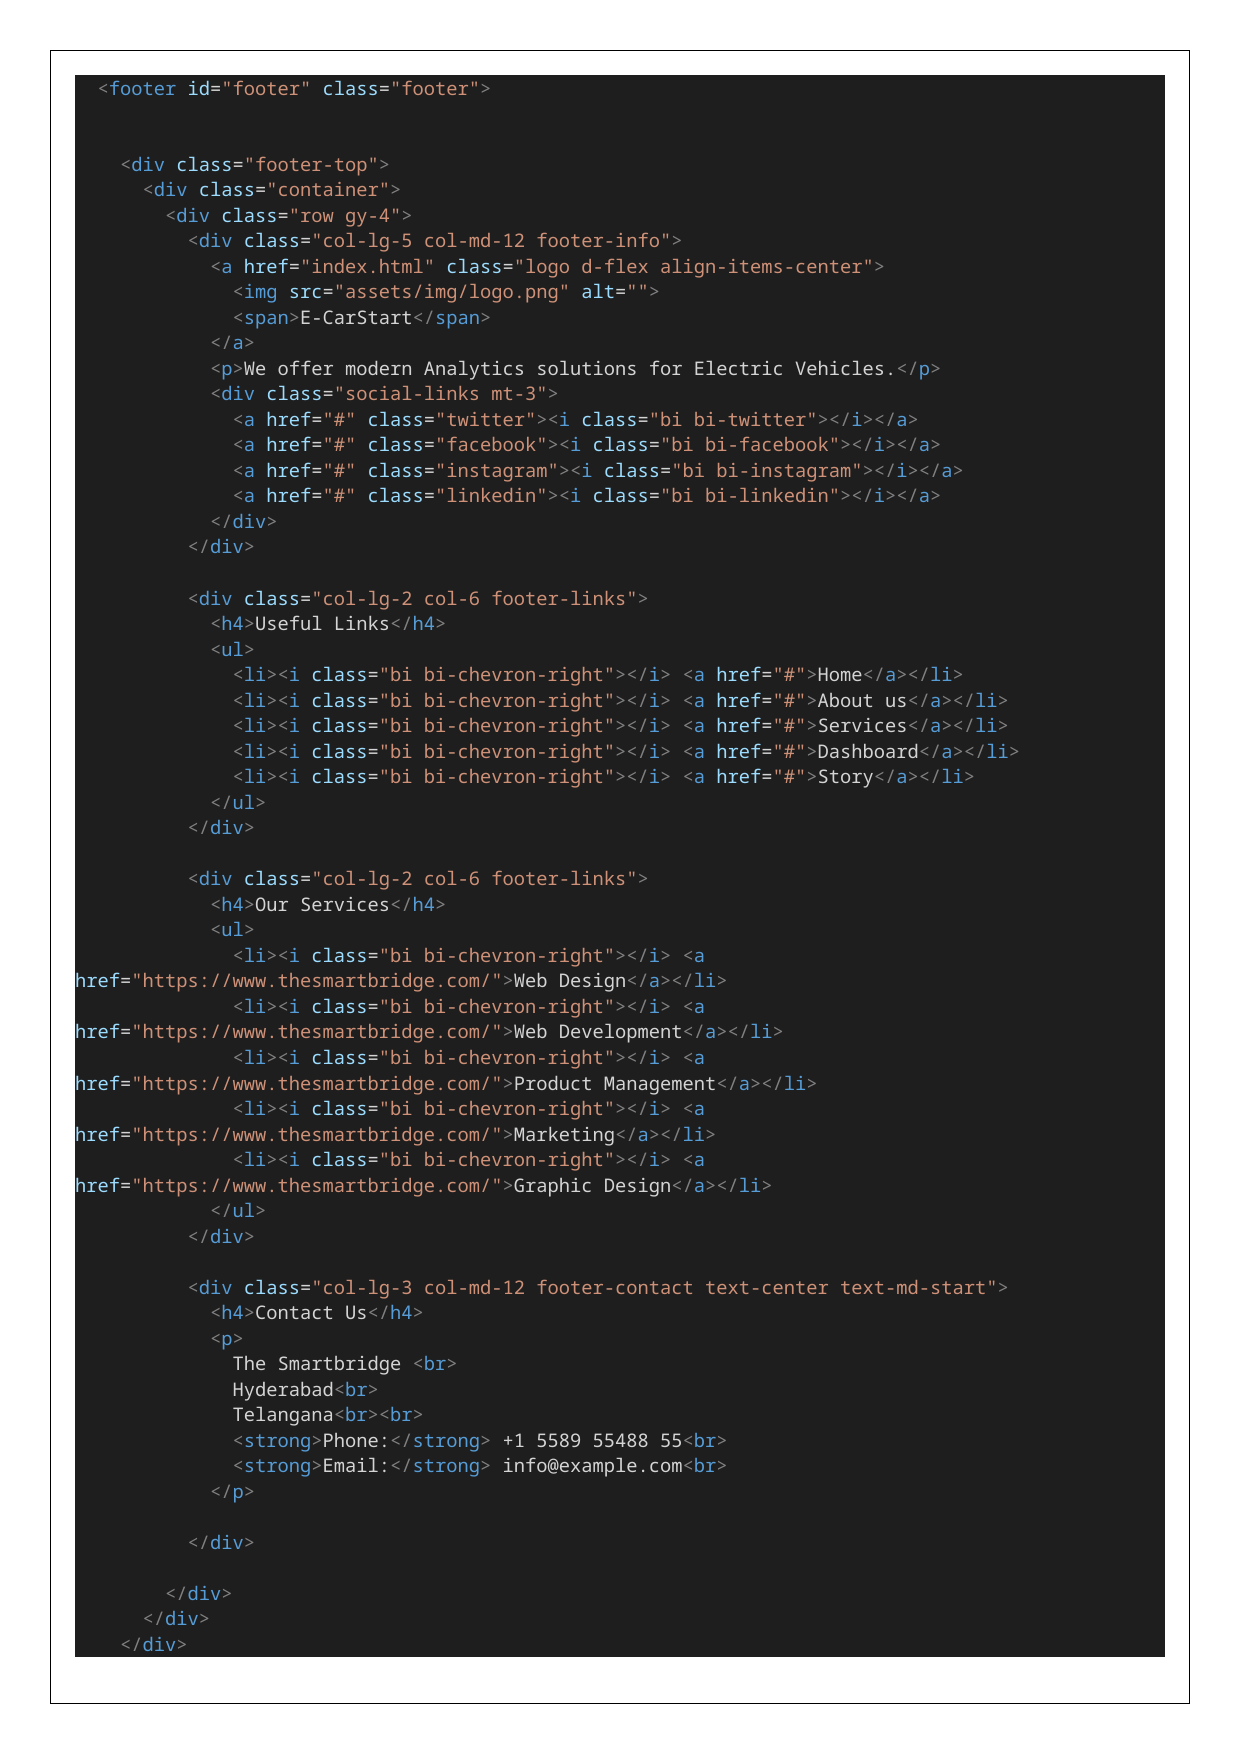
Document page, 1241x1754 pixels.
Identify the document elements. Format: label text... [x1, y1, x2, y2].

text <ul> [75, 917, 1165, 942]
text <div class="row gy-4"> [75, 202, 1165, 228]
text </p> [75, 1478, 1165, 1504]
text </ul> [75, 789, 1165, 814]
text <h4>Contact Us</h4> [75, 1299, 1165, 1325]
text </div> [75, 1631, 1165, 1657]
text </div> [75, 1606, 1165, 1631]
text <ul> [75, 636, 1165, 661]
text <img src="assets/img/logo.png" alt=""> [75, 279, 1165, 304]
text <li><i class="bi bi-chevron-right"></i> <a href="#">Services</a></li> [75, 712, 1165, 738]
text <a href="#" class="twitter"><i class="bi bi-twitter"></i></a> [75, 406, 1165, 432]
text <strong>Email:</strong> info@example.com<br> [75, 1453, 1165, 1478]
text <li><i class="bi bi-chevron-right"></i> <a href="#">About us</a></li> [75, 687, 1165, 712]
text </div> [75, 814, 1165, 840]
text <a href="index.html" class="logo d-flex align-items-center"> [75, 253, 1165, 279]
text <li><i class="bi bi-chevron-right"></i> <a href="#">Story</a></li> [75, 763, 1165, 789]
text </ul> [75, 1197, 1165, 1223]
text <h4>Useful Links</h4> [75, 610, 1165, 636]
text </div> [75, 1580, 1165, 1606]
text <h4>Our Services</h4> [75, 891, 1165, 917]
text <p>We offer modern Analytics solutions for Electric Vehicles.</p> [75, 355, 1165, 381]
text <div class="col-lg-3 col-md-12 footer-contact text-center text-md-start"> [75, 1274, 1165, 1299]
text <li><i class="bi bi-chevron-right"></i> <a href="https://www.thesmartbridge.com/">Product Management</a></li> [75, 1044, 1165, 1095]
text <div class="col-lg-2 col-6 footer-links"> [75, 866, 1165, 891]
text <footer id="footer" class="footer"> [75, 75, 1165, 101]
text <a href="#" class="instagram"><i class="bi bi-instagram"></i></a> [75, 457, 1165, 483]
text <p> [75, 1325, 1165, 1351]
text </a> [75, 330, 1165, 355]
text <li><i class="bi bi-chevron-right"></i> <a href="#">Home</a></li> [75, 661, 1165, 687]
text </div> [75, 1223, 1165, 1248]
text <a href="#" class="linkedin"><i class="bi bi-linkedin"></i></a> [75, 483, 1165, 508]
text <div class="col-lg-2 col-6 footer-links"> [75, 585, 1165, 610]
text </div> [75, 508, 1165, 534]
text <div class="footer-top"> [75, 151, 1165, 177]
text <li><i class="bi bi-chevron-right"></i> <a href="https://www.thesmartbridge.com/">Web Design</a></li> [75, 942, 1165, 993]
text <li><i class="bi bi-chevron-right"></i> <a href="https://www.thesmartbridge.com/">Marketing</a></li> [75, 1095, 1165, 1146]
text Telangana<br><br> [75, 1402, 1165, 1427]
text <a href="#" class="facebook"><i class="bi bi-facebook"></i></a> [75, 432, 1165, 457]
text </div> [75, 534, 1165, 559]
text <span>E-CarStart</span> [75, 304, 1165, 330]
text <li><i class="bi bi-chevron-right"></i> <a href="#">Dashboard</a></li> [75, 738, 1165, 763]
text </div> [75, 1529, 1165, 1555]
text <li><i class="bi bi-chevron-right"></i> <a href="https://www.thesmartbridge.com/">Graphic Design</a></li> [75, 1146, 1165, 1197]
text <div class="container"> [75, 177, 1165, 202]
text The Smartbridge <br> [75, 1351, 1165, 1376]
text <strong>Phone:</strong> +1 5589 55488 55<br> [75, 1427, 1165, 1453]
text <div class="social-links mt-3"> [75, 381, 1165, 406]
text <li><i class="bi bi-chevron-right"></i> <a href="https://www.thesmartbridge.com/">Web Development</a></li> [75, 993, 1165, 1044]
text Hyderabad<br> [75, 1376, 1165, 1402]
text <div class="col-lg-5 col-md-12 footer-info"> [75, 228, 1165, 253]
